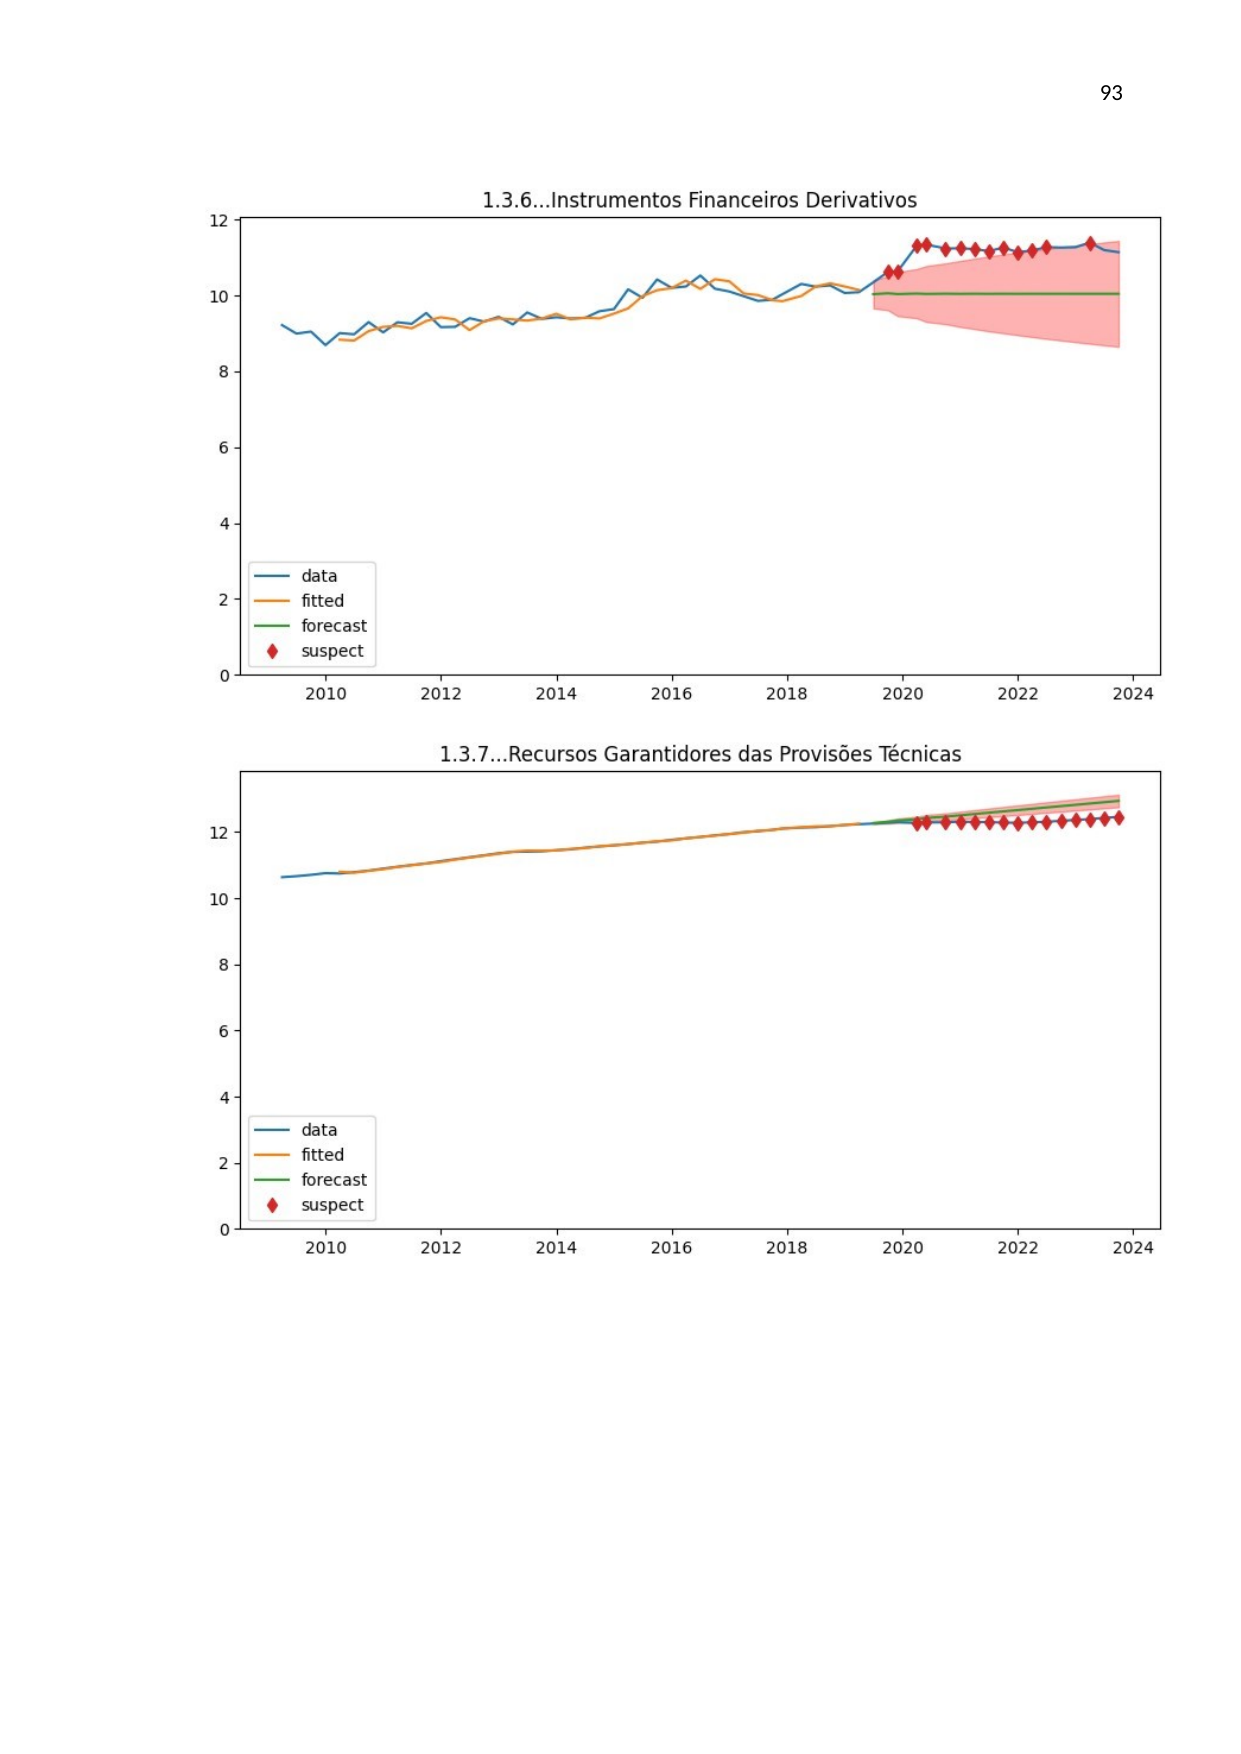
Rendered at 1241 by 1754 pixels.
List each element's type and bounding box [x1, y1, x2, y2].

picture [196, 179, 1172, 715]
picture [196, 733, 1172, 1269]
